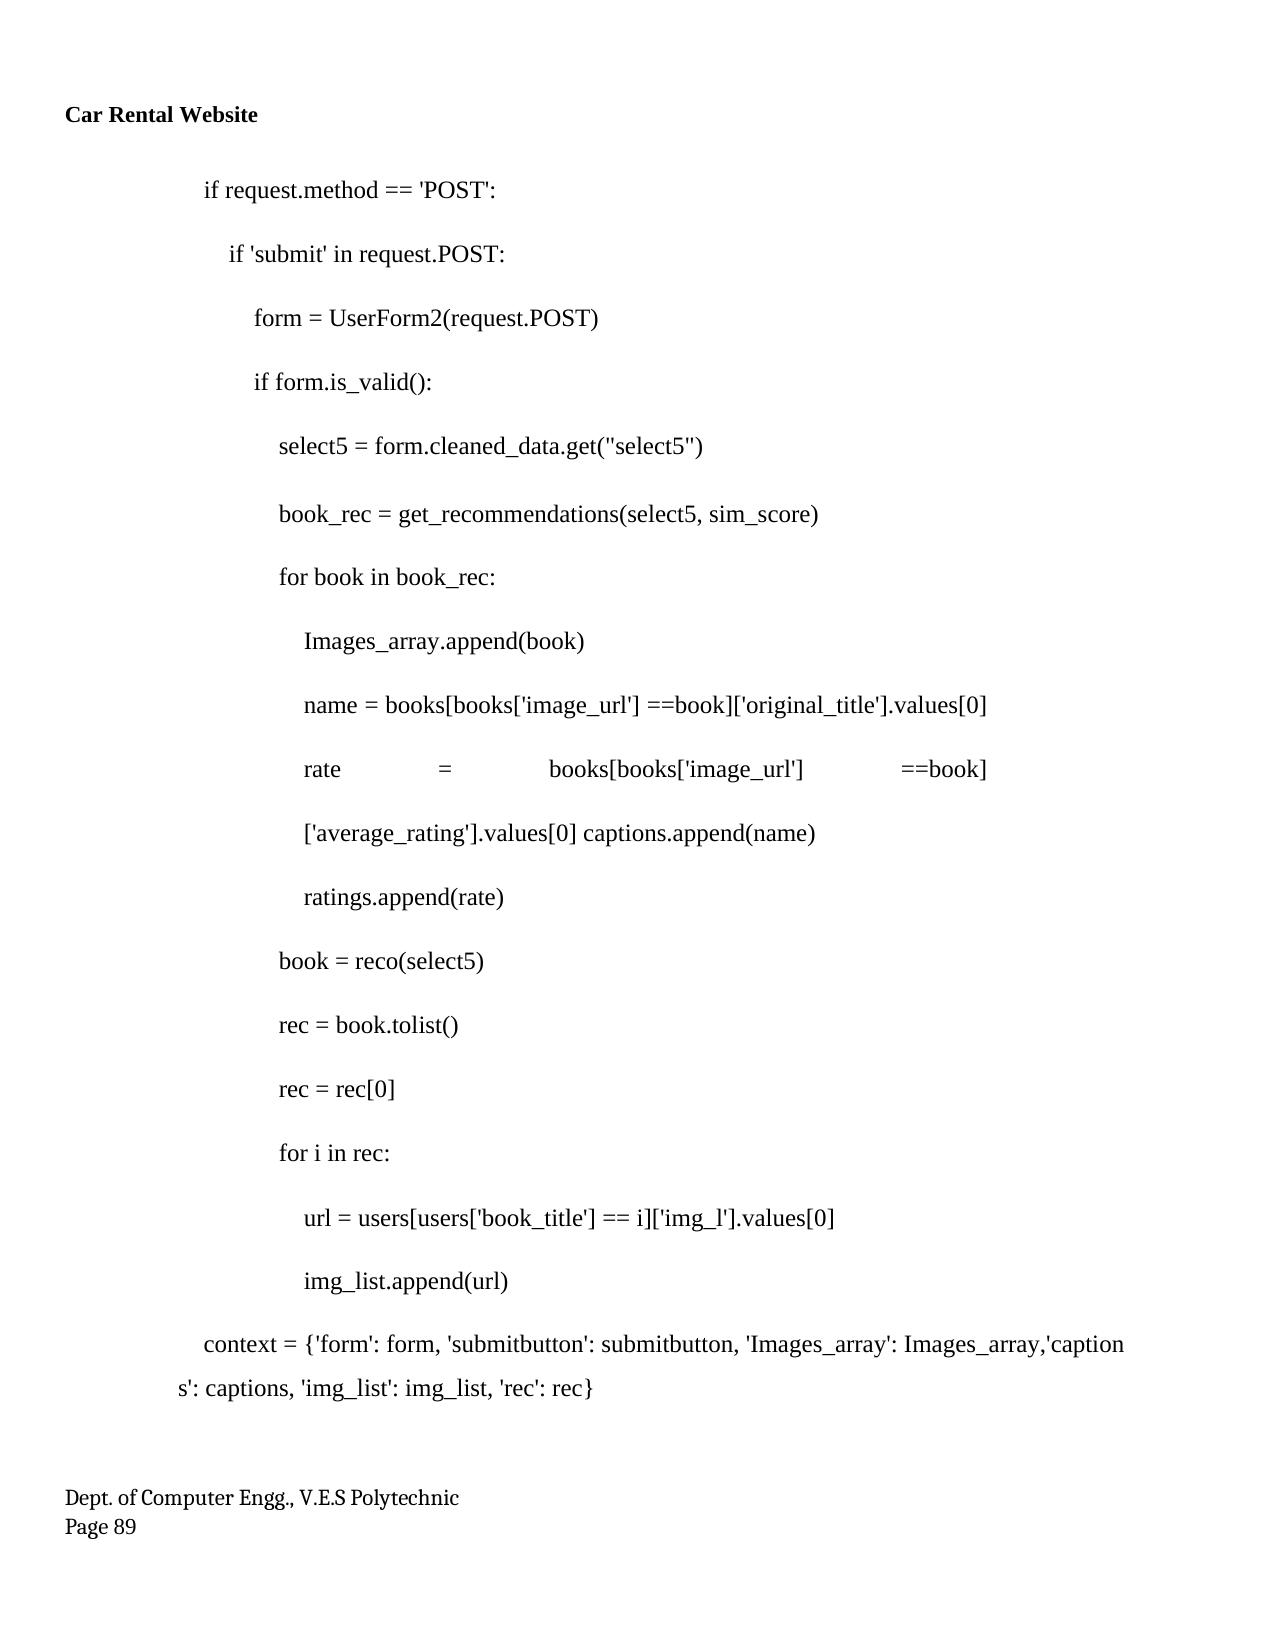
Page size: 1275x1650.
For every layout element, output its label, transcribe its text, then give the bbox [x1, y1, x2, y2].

text ratings.append(rate) book = reco(select5) rec = book.tolist() [278, 882, 504, 1039]
text name = books[books['image_url'] ==book]['original_title'].values[0] rate = books[books['image_url'] ==book]['average_rating'].values[0] captions.append(name) [303, 690, 987, 847]
text book_rec = get_recommendations(select5, sim_score) for book in book_rec: [278, 499, 819, 591]
text context = {'form': form, 'submitbutton': submitbutton, 'Images_array': Images_array,'caption s': captions, 'img_list': img_list, 'rec': rec} [178, 1329, 1126, 1401]
text Images_array.append(book) [303, 626, 1214, 655]
text form = UserForm2(request.POST) if form.is_valid(): [253, 303, 599, 396]
text select5 = form.cleaned_data.get("select5") [278, 431, 1214, 460]
text rec = rec[0] for i in rec: [278, 1074, 397, 1167]
text url = users[users['book_title'] == i]['img_l'].values[0] img_list.append(url) [303, 1203, 972, 1295]
text if request.method == 'POST': if 'submit' in request.POST: [203, 175, 506, 268]
